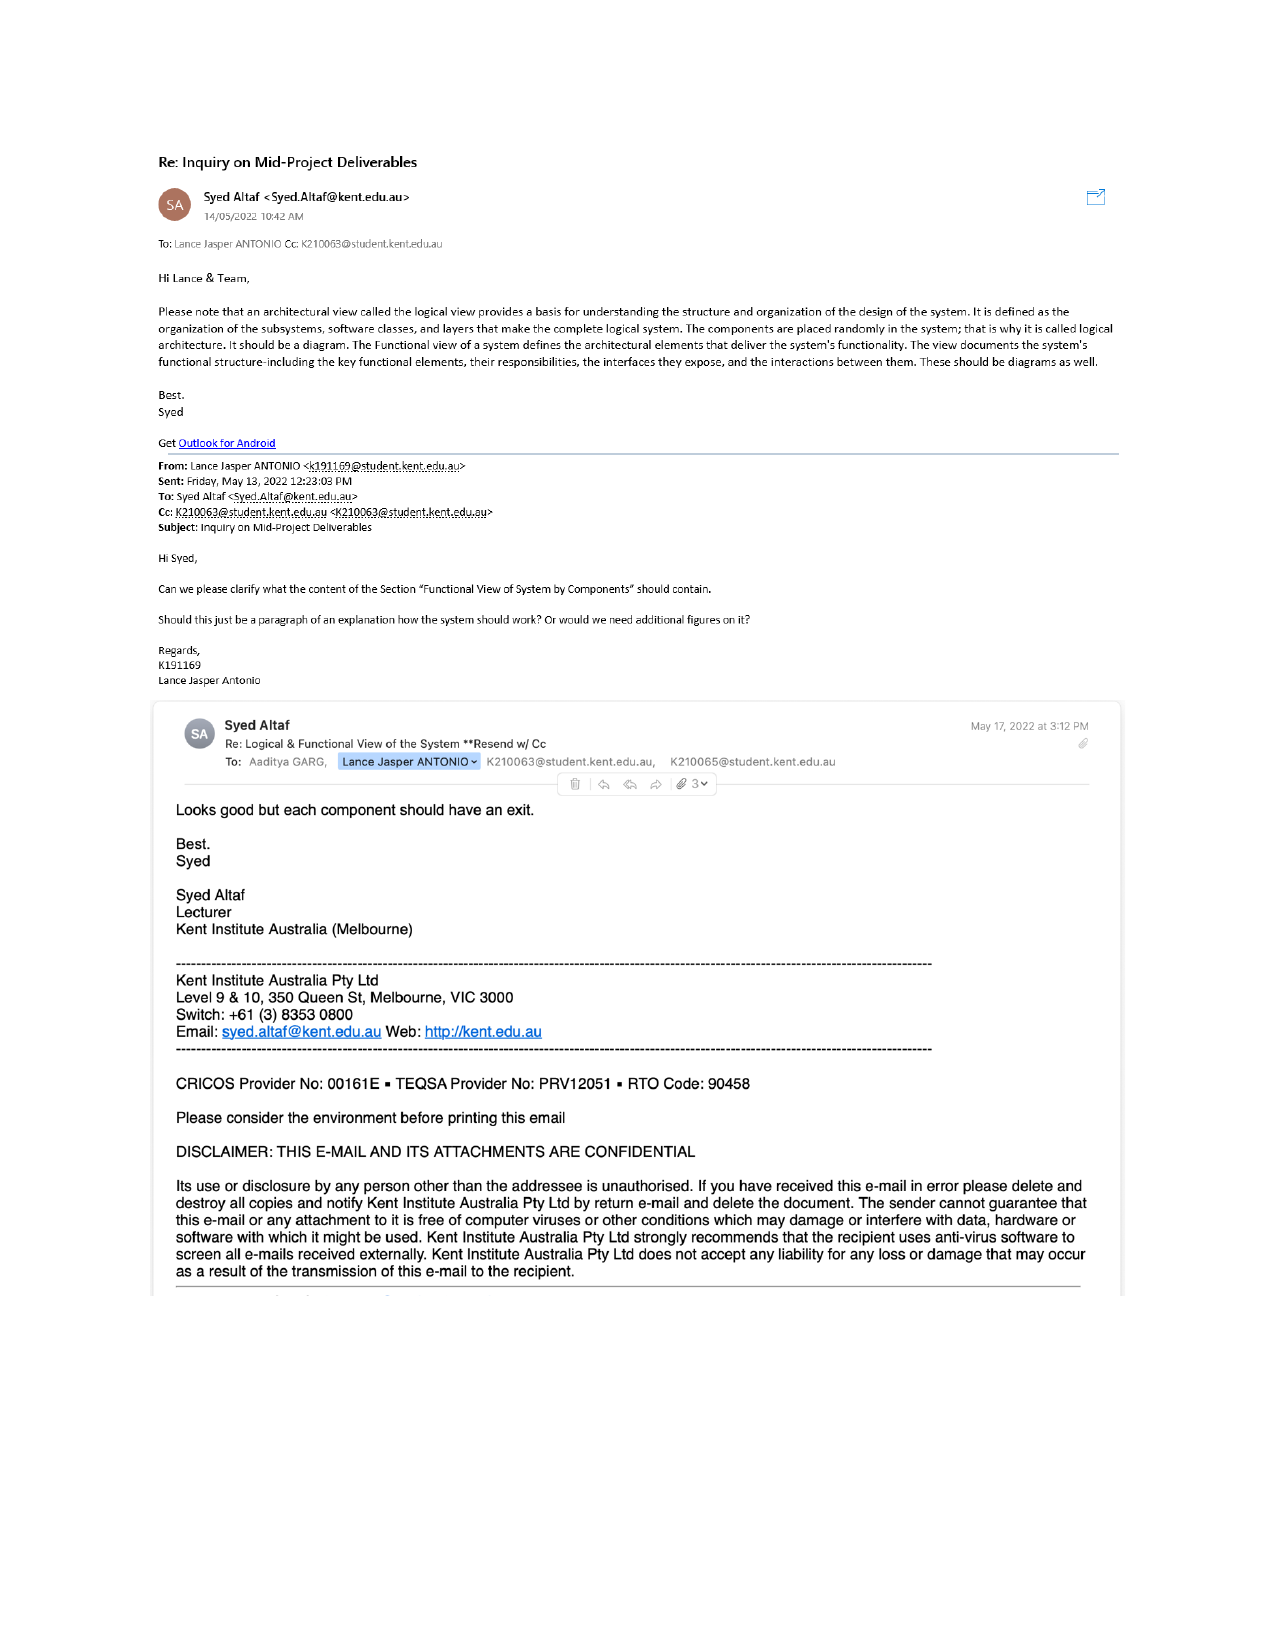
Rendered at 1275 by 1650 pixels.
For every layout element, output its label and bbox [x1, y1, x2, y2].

picture [150, 150, 1125, 1296]
